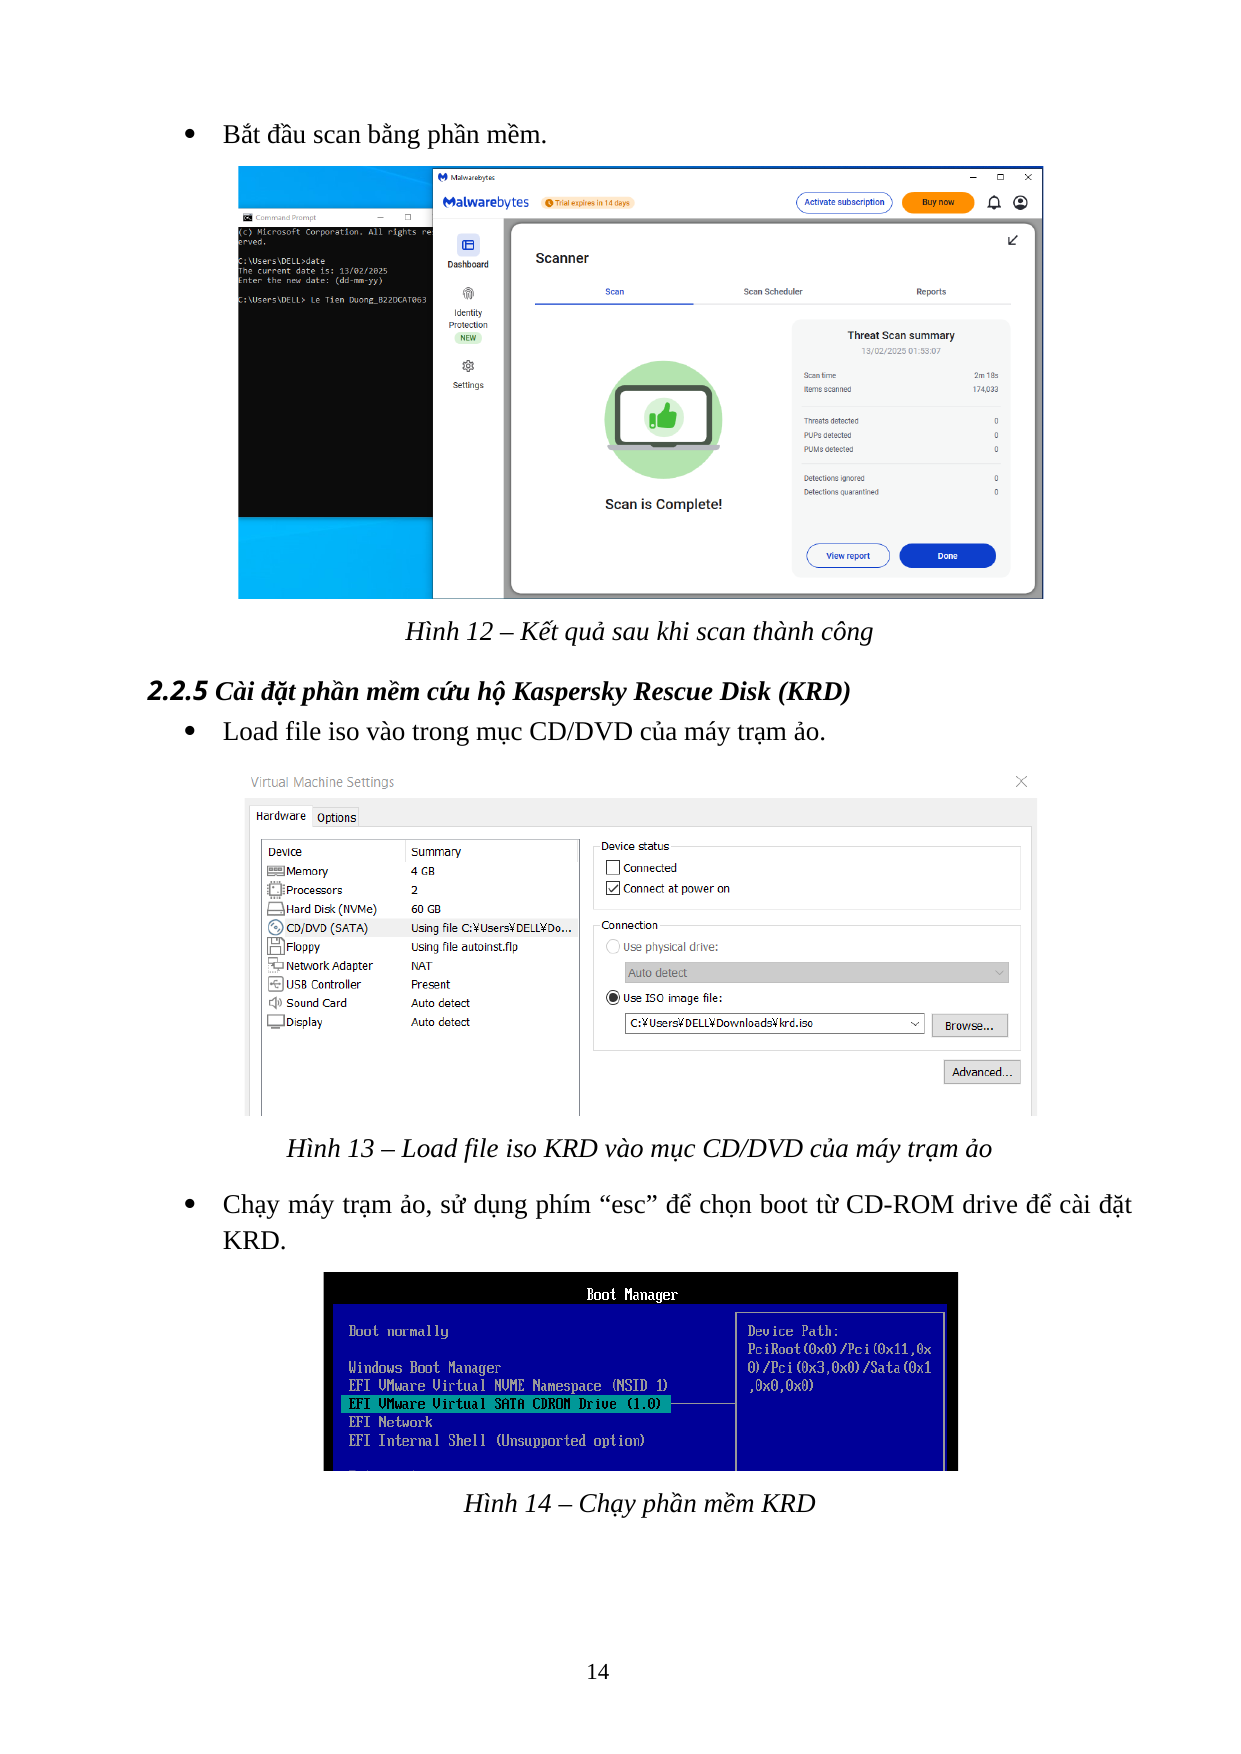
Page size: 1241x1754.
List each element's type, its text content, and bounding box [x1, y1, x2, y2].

text – Kết quả sau khi scan thành công [148, 615, 1134, 646]
picture [323, 1272, 959, 1471]
text Cài đặt phần mềm cứu hộ Kaspersky Rescue Disk (KRD) [148, 671, 1134, 708]
picture [238, 166, 1044, 599]
list Chạy máy trạm ảo, sử dụng phím “esc” để chọn boot từ CD-ROM drive để cài đặt KRD. [185, 1188, 1134, 1255]
text – Chạy phần mềm KRD [148, 1488, 1134, 1519]
text – Load file iso KRD vào mục CD/DVD của máy trạm ảo [148, 1132, 1134, 1163]
list Load file iso vào trong mục CD/DVD của máy trạm ảo. [185, 716, 1134, 747]
picture [244, 766, 1038, 1116]
list Bắt đầu scan bằng phần mềm. [185, 118, 1134, 149]
